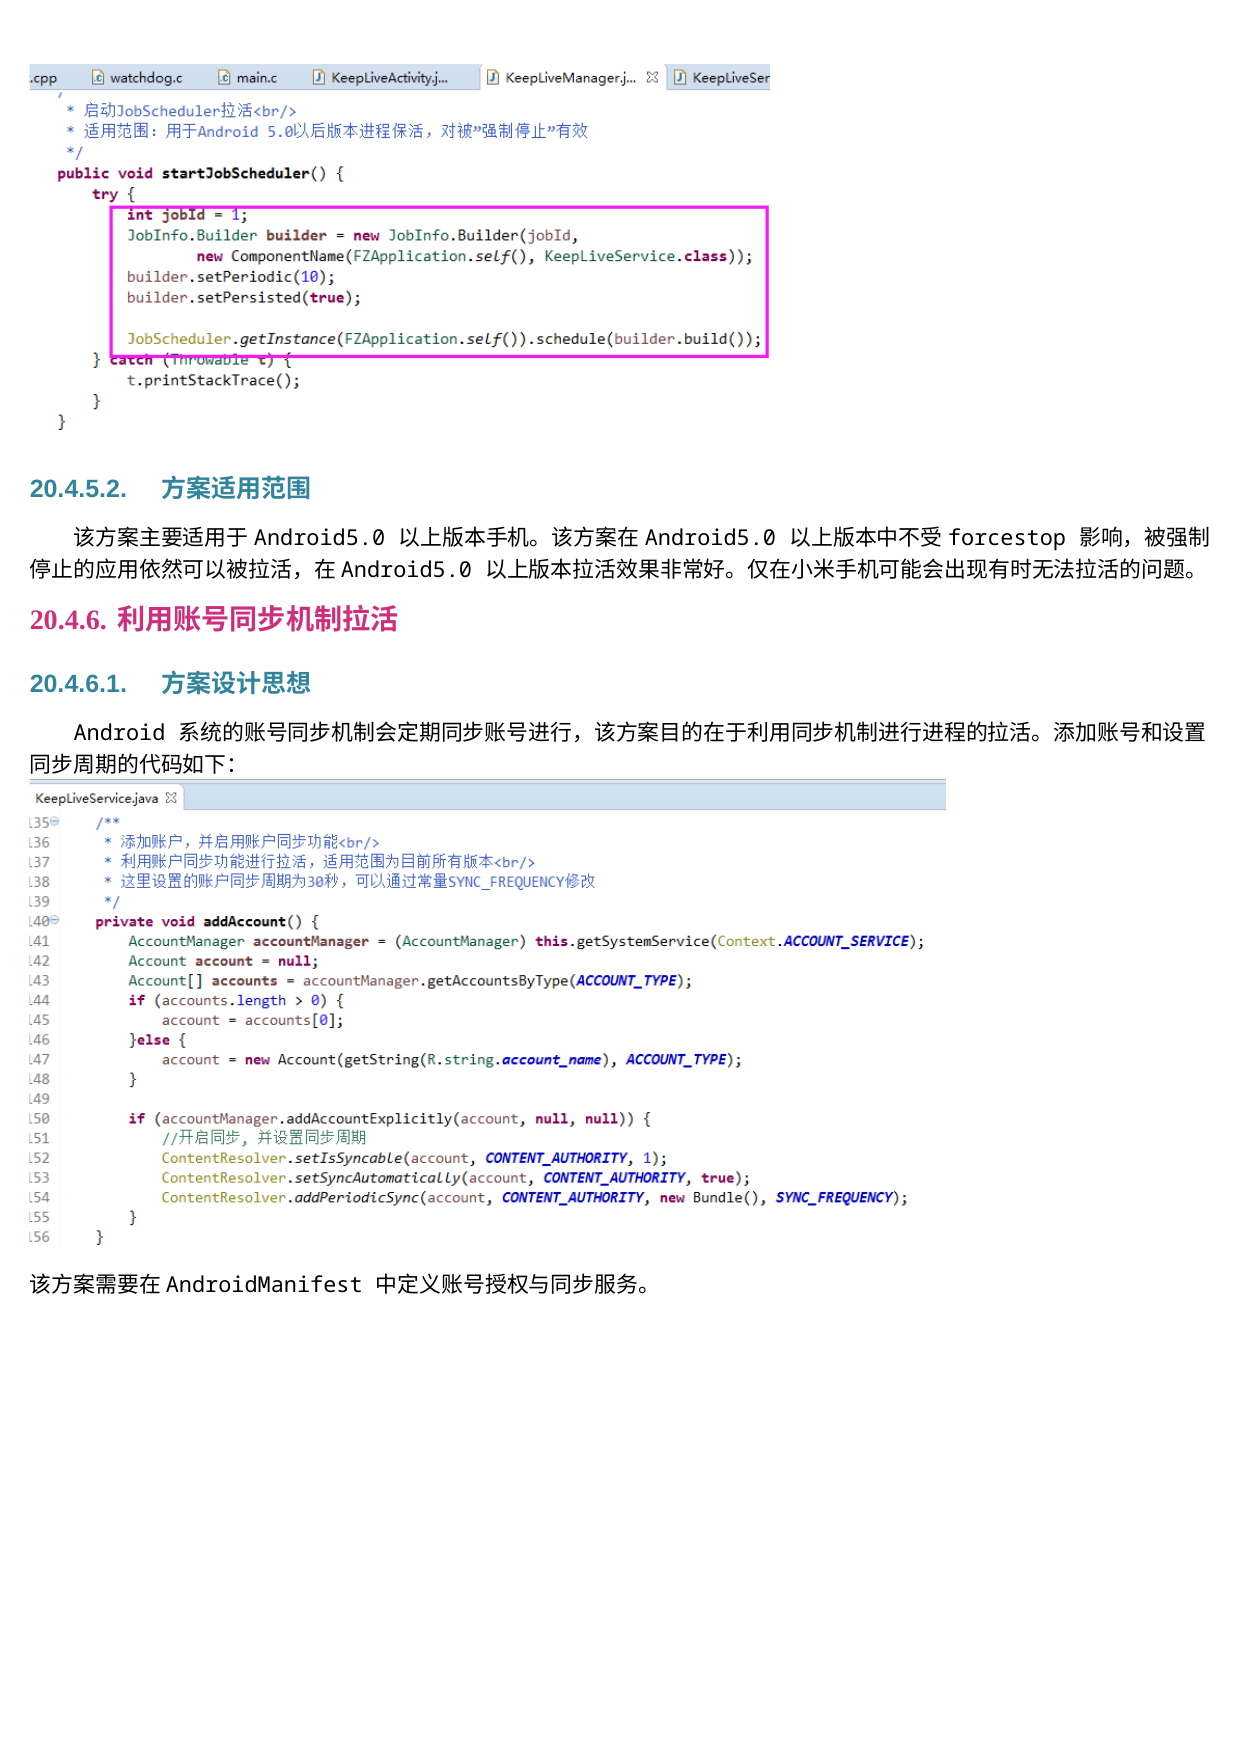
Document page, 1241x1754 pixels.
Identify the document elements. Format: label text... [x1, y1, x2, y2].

subtitle 方案适用范围 [29, 454, 1211, 519]
picture [29, 64, 771, 430]
subtitle 利用账号同步机制拉活 [29, 584, 1211, 649]
subtitle 方案设计思想 [29, 649, 1211, 714]
text Android 系统的账号同步机制会定期同步账号进行，该方案目的在于利用同步机制进行进程的拉活。添加账号和设置同步周期的代码如下： [29, 714, 1211, 779]
picture [29, 779, 946, 1247]
text 该方案需要在 AndroidManifest 中定义账号授权与同步服务。 [29, 1267, 1211, 1299]
text 该方案主要适用于 Android5.0 以上版本手机。该方案在 Android5.0 以上版本中不受 forcestop 影响，被强制停止的应用依然可以被拉活，在 Android5.0 以上版本拉活效果非常好。仅在小米手机可能会出现有时无法拉活的问题。 [29, 519, 1211, 584]
